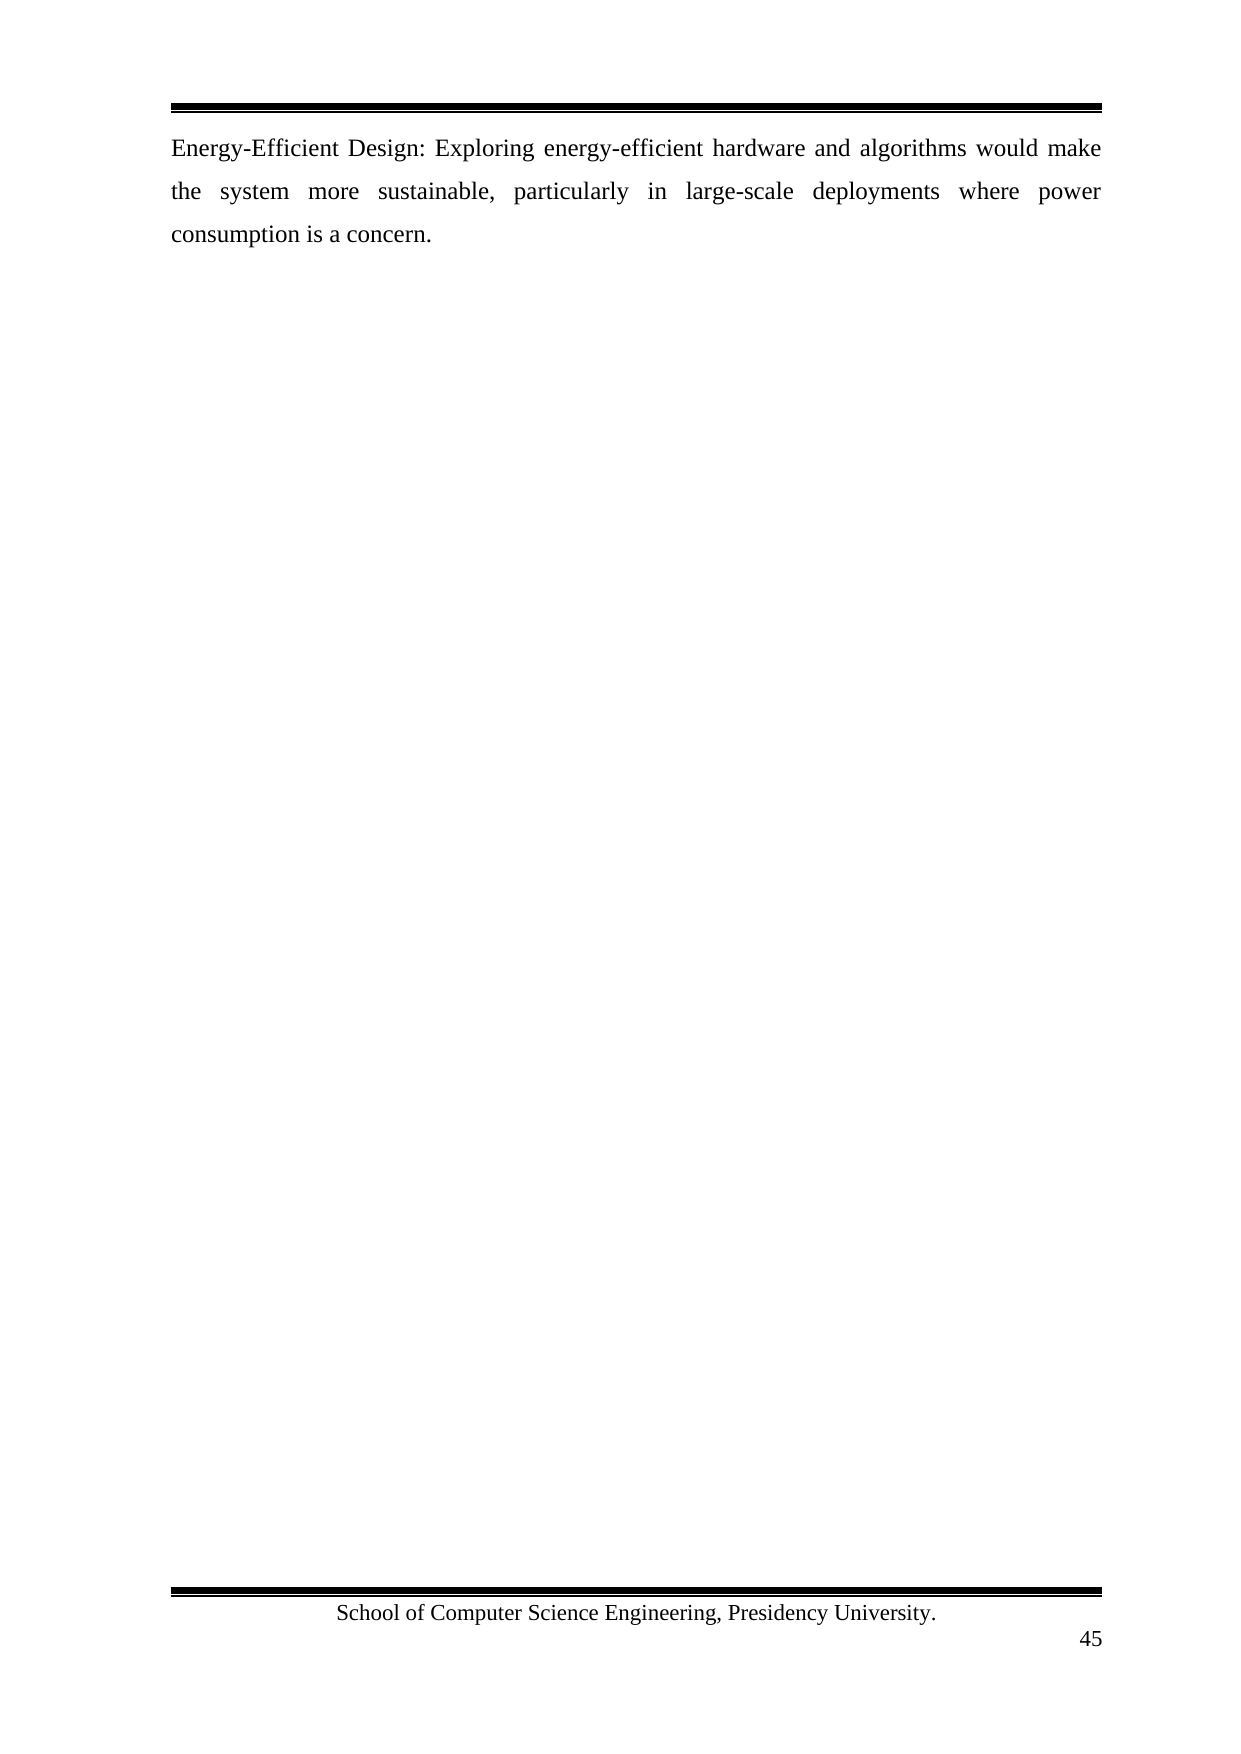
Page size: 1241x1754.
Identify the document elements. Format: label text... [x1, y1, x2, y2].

text Energy-Efficient Design: Exploring energy-efficient hardware and algorithms would make the system more sustainable, particularly in large-scale deployments where power consumption is a concern. [171, 133, 1102, 248]
